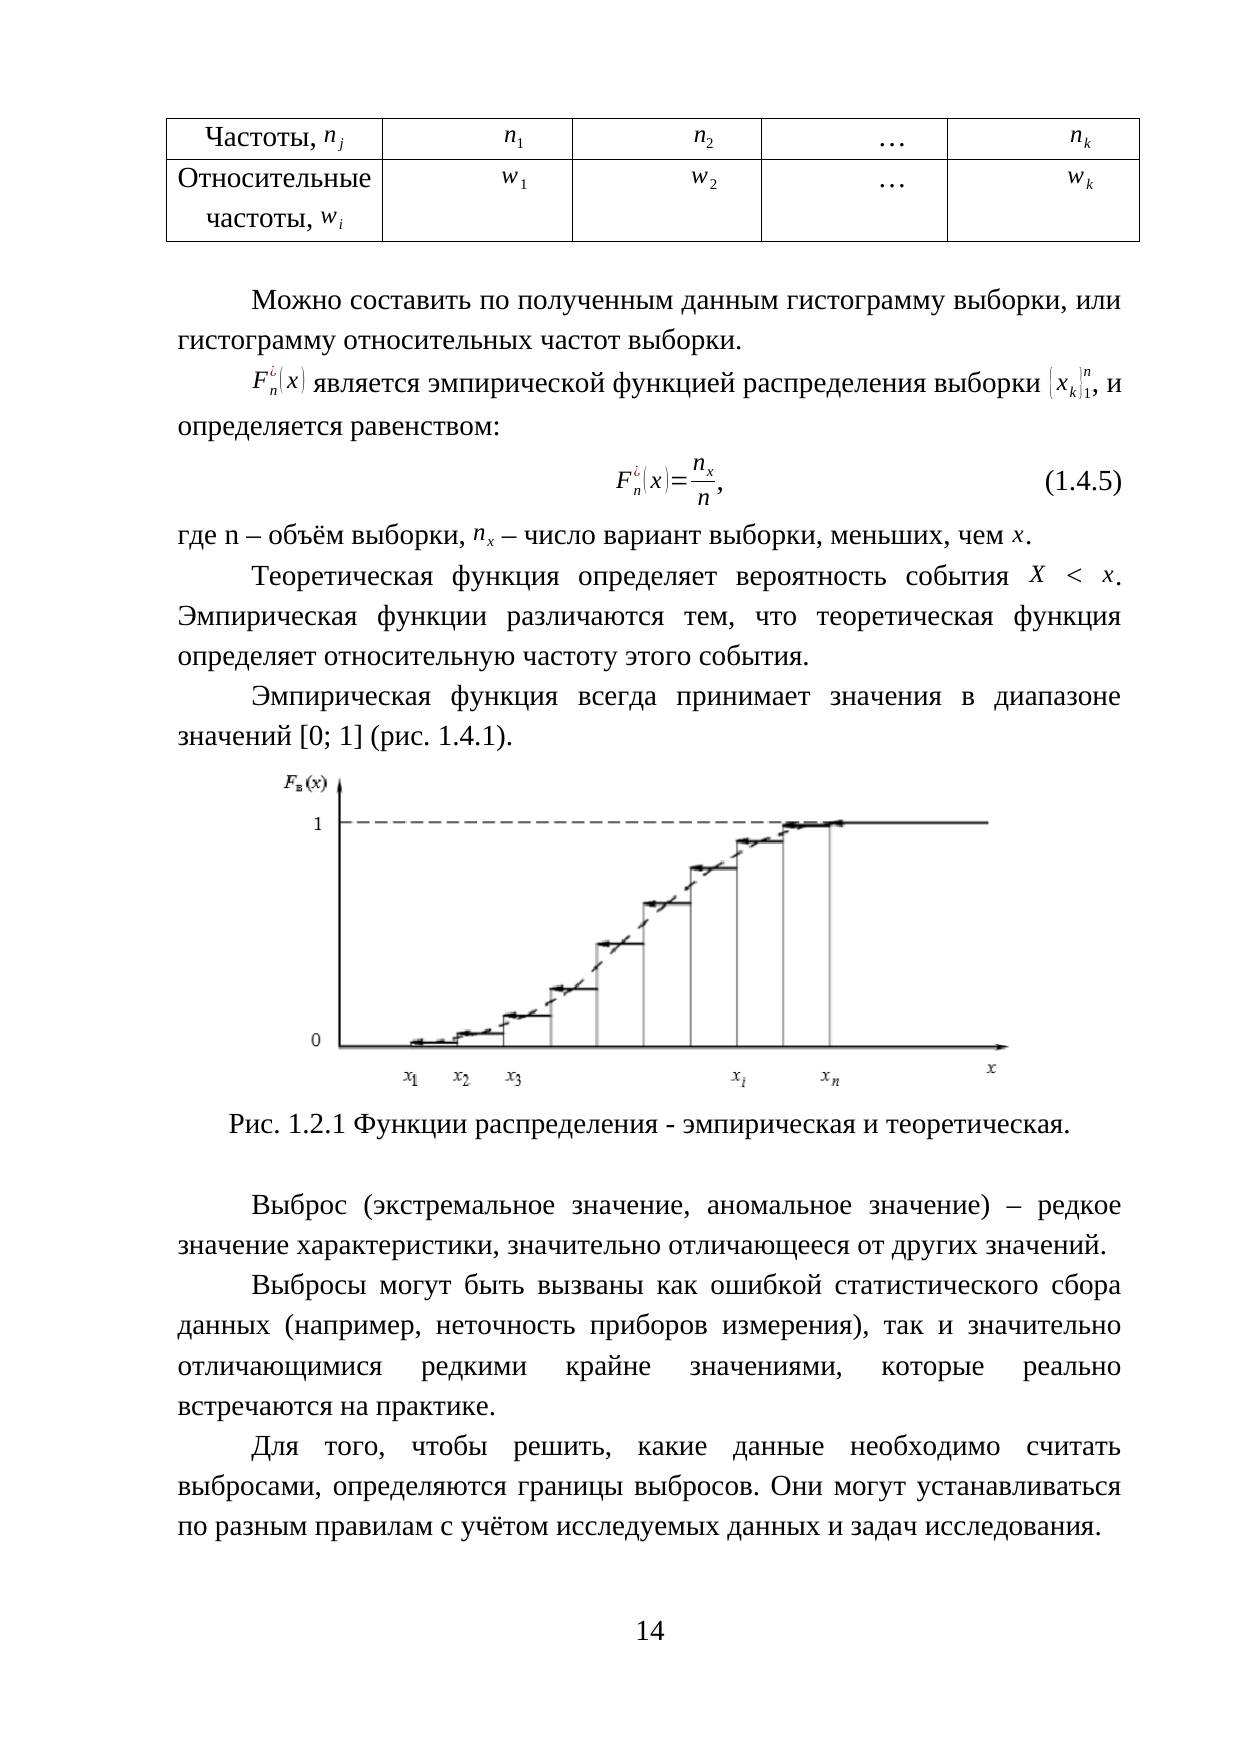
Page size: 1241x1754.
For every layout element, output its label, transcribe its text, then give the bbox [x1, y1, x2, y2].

table_cell Частоты, [167, 119, 382, 159]
table_cell [573, 160, 761, 241]
table_cell [948, 119, 1139, 159]
text где n – объём выборки, – число вариант выборки, меньших, чем . [177, 517, 1122, 551]
table_cell … [762, 160, 947, 241]
table_cell [383, 160, 572, 241]
text Выброс (экстремальное значение, аномальное значение) – редкое значение характеристики, значительно отличающееся от других значений. [177, 1187, 1122, 1261]
table_cell … [762, 119, 947, 159]
text , (1.4.5) [177, 448, 1122, 511]
text Теоретическая функция определяет вероятность события < . Эмпирическая функции различаются тем, что теоретическая функция определяет относительную частоту этого события. [177, 558, 1122, 672]
text является эмпирической функцией распределения выборки , и определяется равенством: [177, 362, 1122, 441]
table_cell [383, 119, 572, 159]
table_cell Относительные частоты, [167, 160, 382, 241]
text Можно составить по полученным данным гистограмму выборки, или гистограмму относительных частот выборки. [177, 282, 1122, 356]
table_cell [948, 160, 1139, 241]
table_cell [573, 119, 761, 159]
text Выбросы могут быть вызваны как ошибкой статистического сбора данных (например, неточность приборов измерения), так и значительно отличающимися редкими крайне значениями, которые реально встречаются на практике. [177, 1267, 1122, 1421]
text Для того, чтобы решить, какие данные необходимо считать выбросами, определяются границы выбросов. Они могут устанавливаться по разным правилам с учётом исследуемых данных и задач исследования. [177, 1428, 1122, 1542]
picture [259, 758, 1040, 1100]
text Эмпирическая функция всегда принимает значения в диапазоне значений [0; 1] (рис. 1.4.1). [177, 678, 1122, 752]
text Рис. 1.2.1 Функции распределения - эмпирическая и теоретическая. [177, 1106, 1122, 1140]
